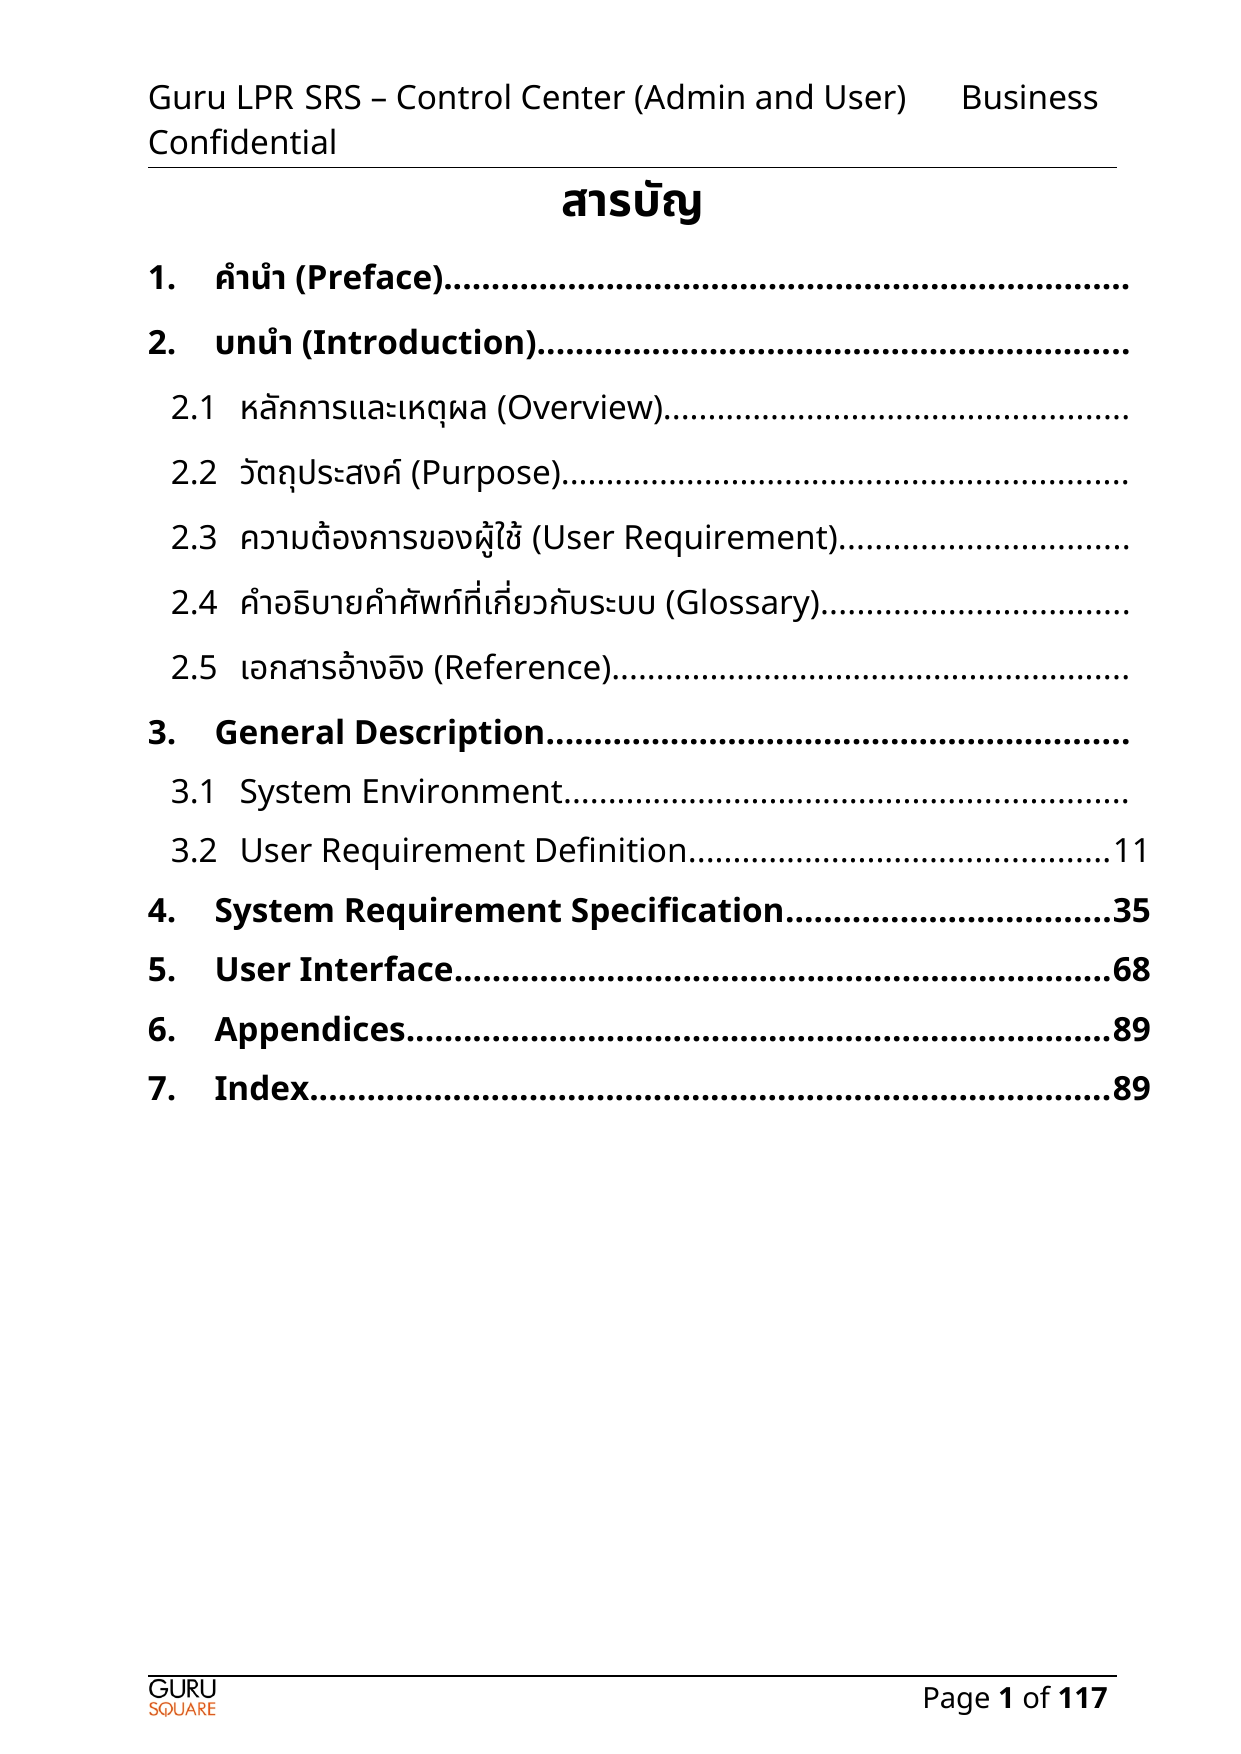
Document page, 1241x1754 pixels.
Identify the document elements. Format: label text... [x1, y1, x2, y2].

text 2.5 เอกสารอ้างอิง (Reference) 9 [171, 643, 1117, 694]
text สารบัญ [148, 168, 1117, 237]
text 3. General Description 9 [148, 708, 1117, 754]
text 5. User Interface 68 [148, 946, 1117, 991]
text 7. Index 89 [148, 1065, 1117, 1110]
picture [147, 1676, 218, 1718]
text 2.4 คำอธิบายคำศัพท์ที่เกี่ยวกับระบบ (Glossary) 9 [171, 578, 1117, 629]
text 4. System Requirement Specification 35 [148, 887, 1117, 932]
text 6. Appendices 89 [148, 1005, 1117, 1051]
text 1. คำนำ (Preface) 1 [148, 253, 1117, 304]
text 2.2 วัตถุประสงค์ (Purpose) 6 [171, 448, 1117, 499]
text 2.1 หลักการและเหตุผล (Overview) 6 [171, 383, 1117, 434]
text 3.1 System Environment 9 [171, 768, 1117, 813]
text 2.3 ความต้องการของผู้ใช้ (User Requirement) 6 [171, 513, 1117, 564]
text 2. บทนำ (Introduction) 6 [148, 318, 1117, 369]
text 3.2 User Requirement Definition 11 [171, 827, 1117, 873]
